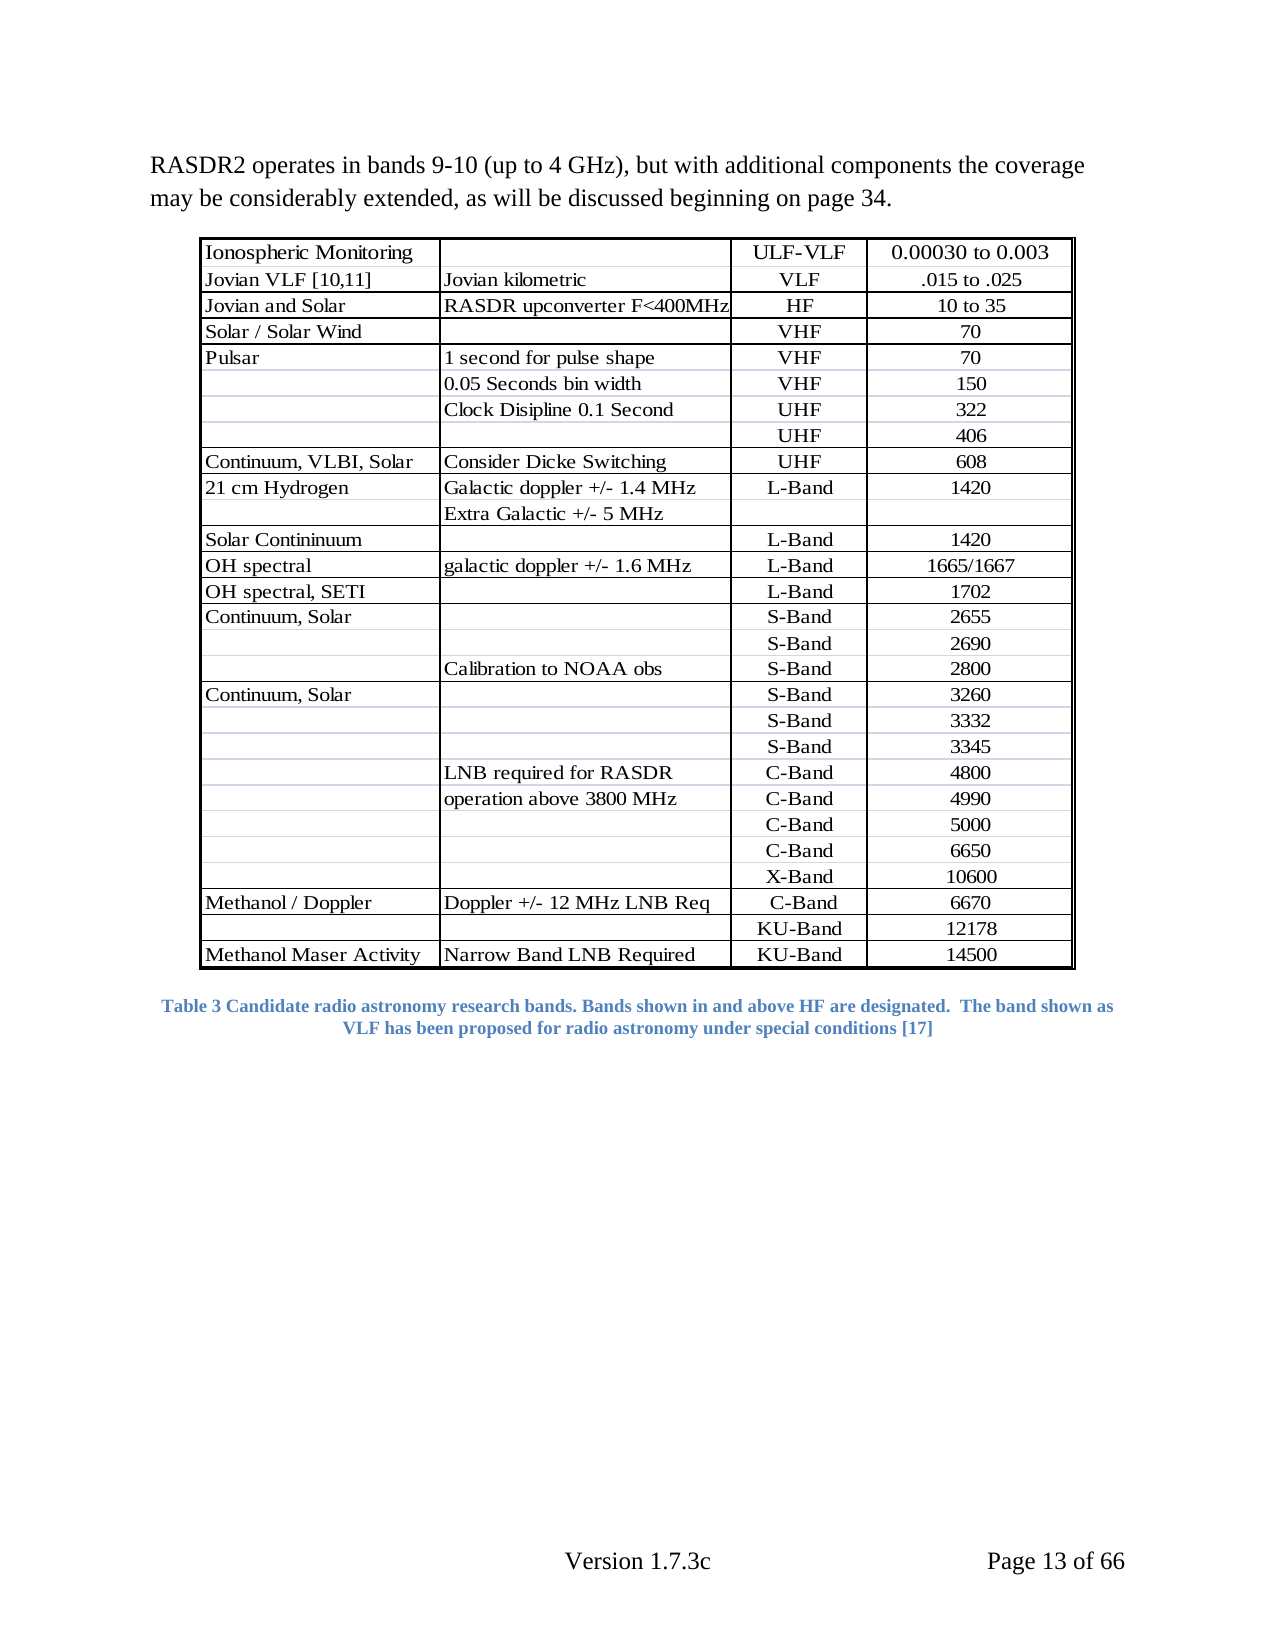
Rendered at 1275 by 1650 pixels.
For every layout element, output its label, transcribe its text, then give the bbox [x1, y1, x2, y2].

text Table Candidate radio astronomy research bands. Bands shown in and above HF are designated. The band shown as VLF has been proposed for radio astronomy under special conditions [150, 995, 1125, 1038]
